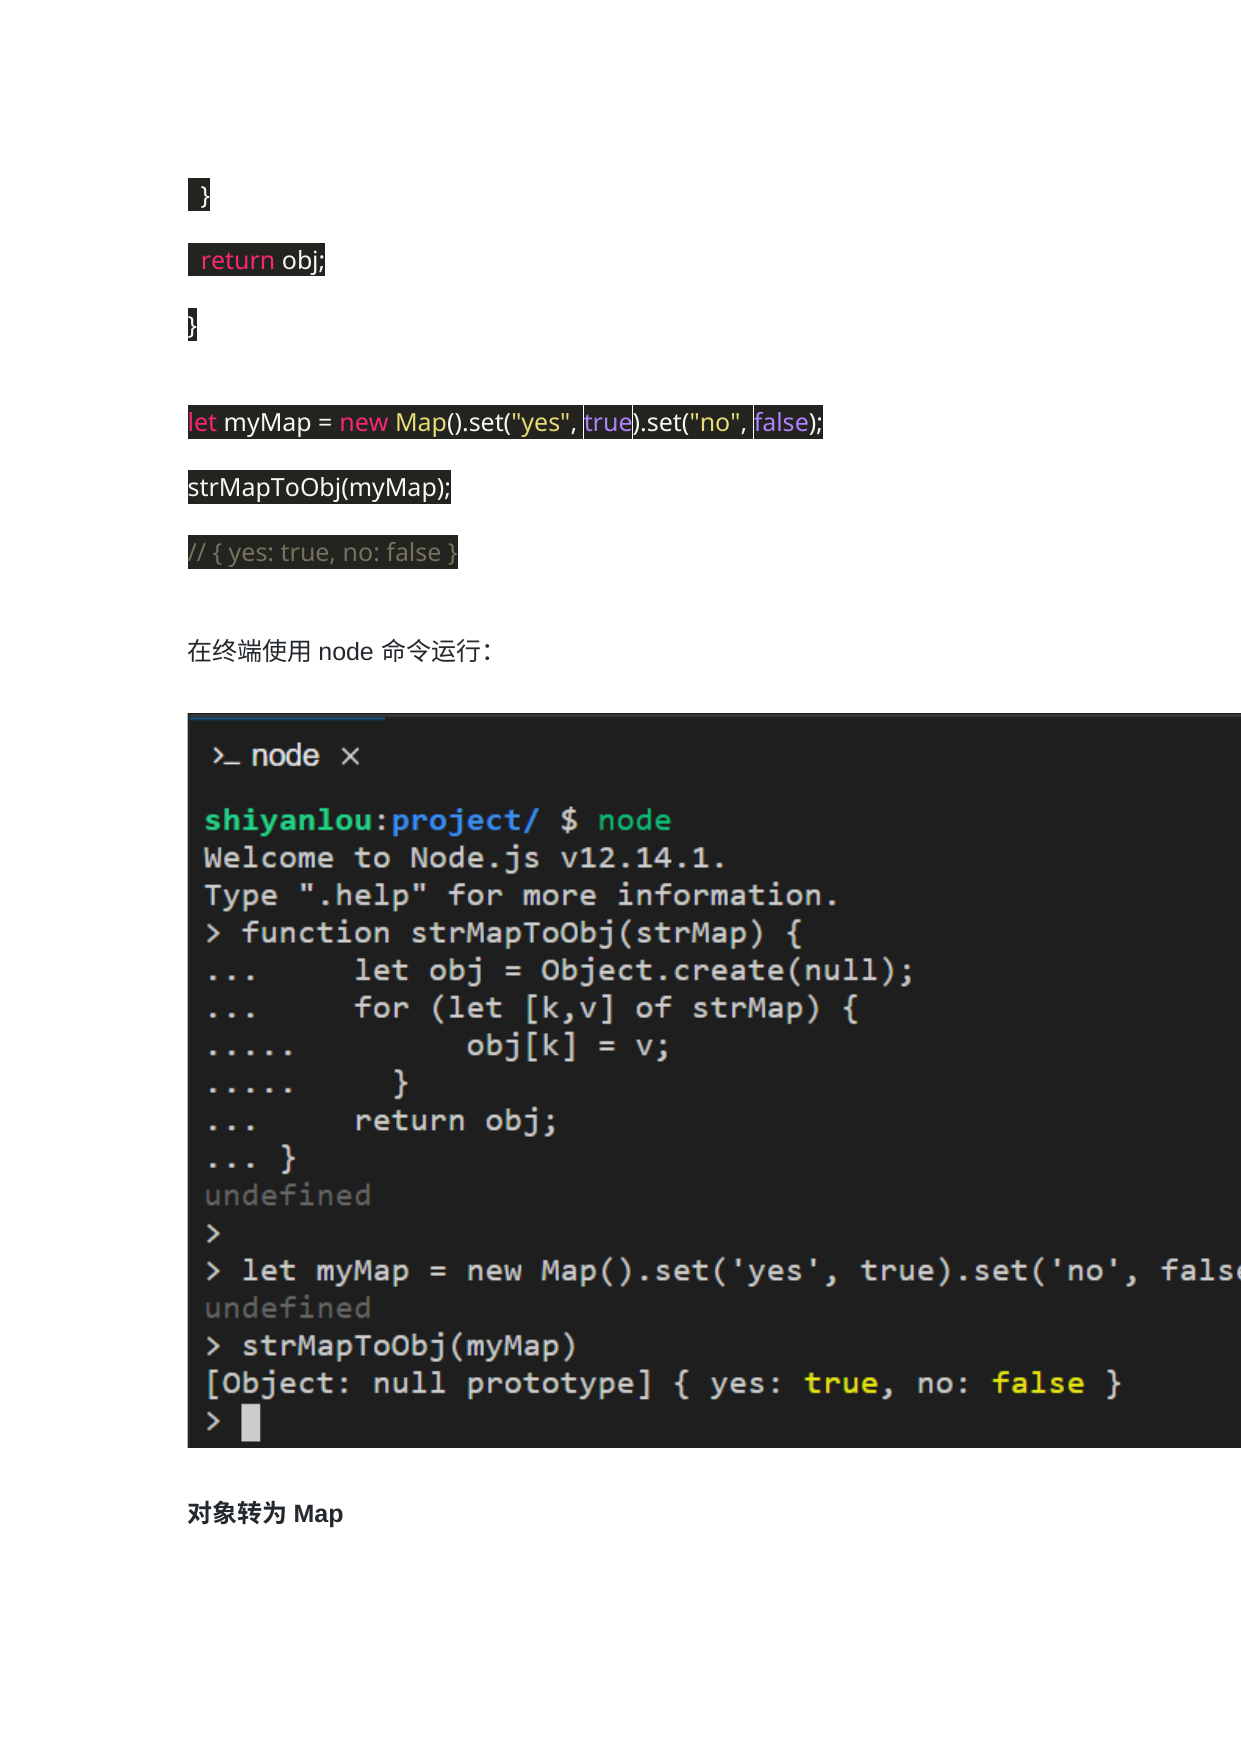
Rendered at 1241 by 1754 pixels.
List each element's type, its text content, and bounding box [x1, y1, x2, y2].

text return obj; [187, 227, 1053, 292]
text 在终端使用 node 命令运行： [187, 617, 1053, 682]
picture [187, 713, 1241, 1448]
text // { yes: true, no: false } [187, 519, 1053, 584]
text 对象转为 Map [187, 1479, 1053, 1544]
text strMapToObj(myMap); [187, 454, 1053, 519]
text } [187, 162, 1053, 227]
text let myMap = new Map().set("yes", true).set("no", false); [187, 389, 1053, 454]
text } [187, 292, 1053, 357]
